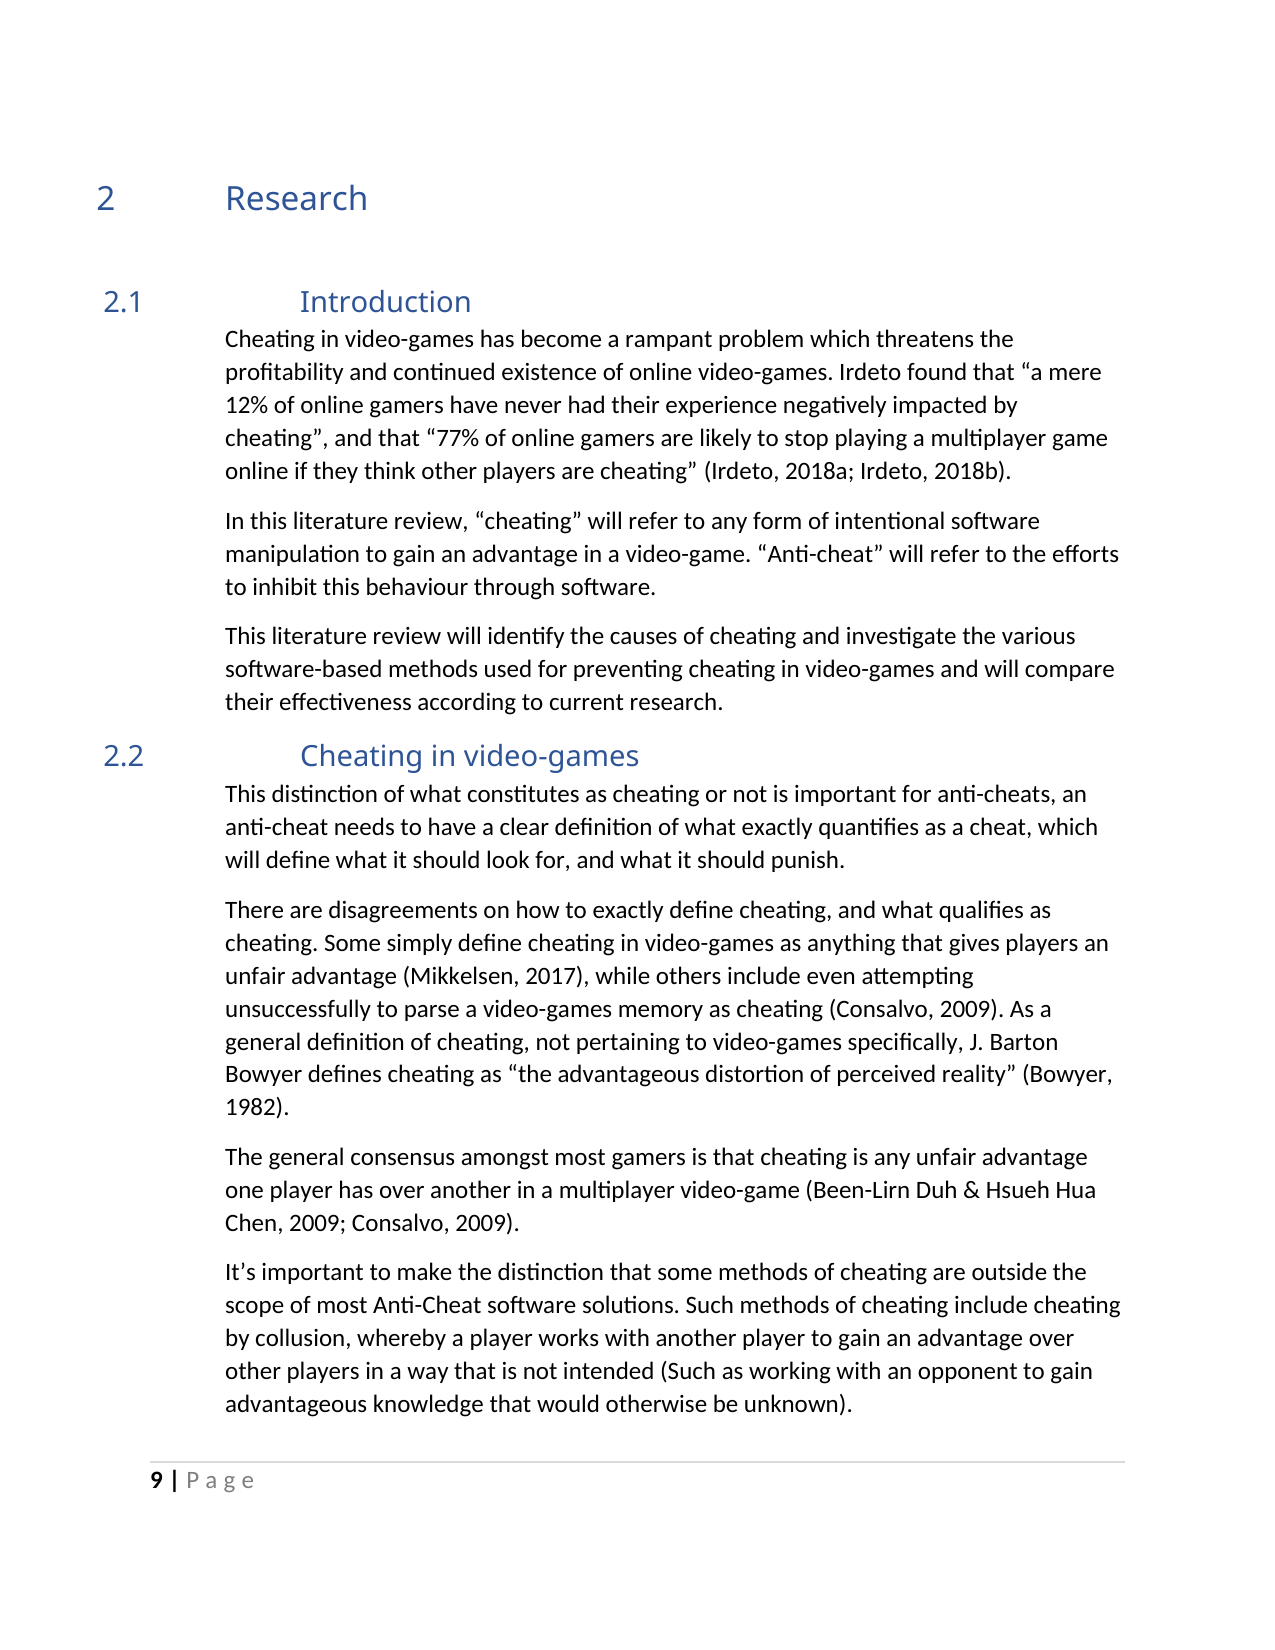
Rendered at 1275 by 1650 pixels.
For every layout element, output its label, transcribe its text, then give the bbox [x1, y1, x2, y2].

subtitle 2.2 Cheating in video-games [103, 736, 1125, 775]
text There are disagreements on how to exactly define cheating, and what qualifies as cheating. Some simply define cheating in video-games as anything that gives players an unfair advantage (Mikkelsen, 2017), while others include even attempting unsuccessfully to parse a video-games memory as cheating (Consalvo, 2009). As a general definition of cheating, not pertaining to video-games specifically, J. Barton Bowyer defines cheating as “the advantageous distortion of perceived reality” (Bowyer, 1982). [225, 894, 1125, 1122]
text It’s important to make the distinction that some methods of cheating are outside the scope of most Anti-Cheat software solutions. Such methods of cheating include cheating by collusion, whereby a player works with another player to gain an advantage over other players in a way that is not intended (Such as working with an opponent to gain advantageous knowledge that would otherwise be unknown). [225, 1256, 1125, 1419]
text This distinction of what constitutes as cheating or not is important for anti-cheats, an anti-cheat needs to have a clear definition of what exactly quantifies as a cheat, which will define what it should look for, and what it should punish. [225, 778, 1125, 875]
text The general consensus amongst most gamers is that cheating is any unfair advantage one player has over another in a multiplayer video-game (Been-Lirn Duh & Hsueh Hua Chen, 2009; Consalvo, 2009). [225, 1141, 1125, 1237]
